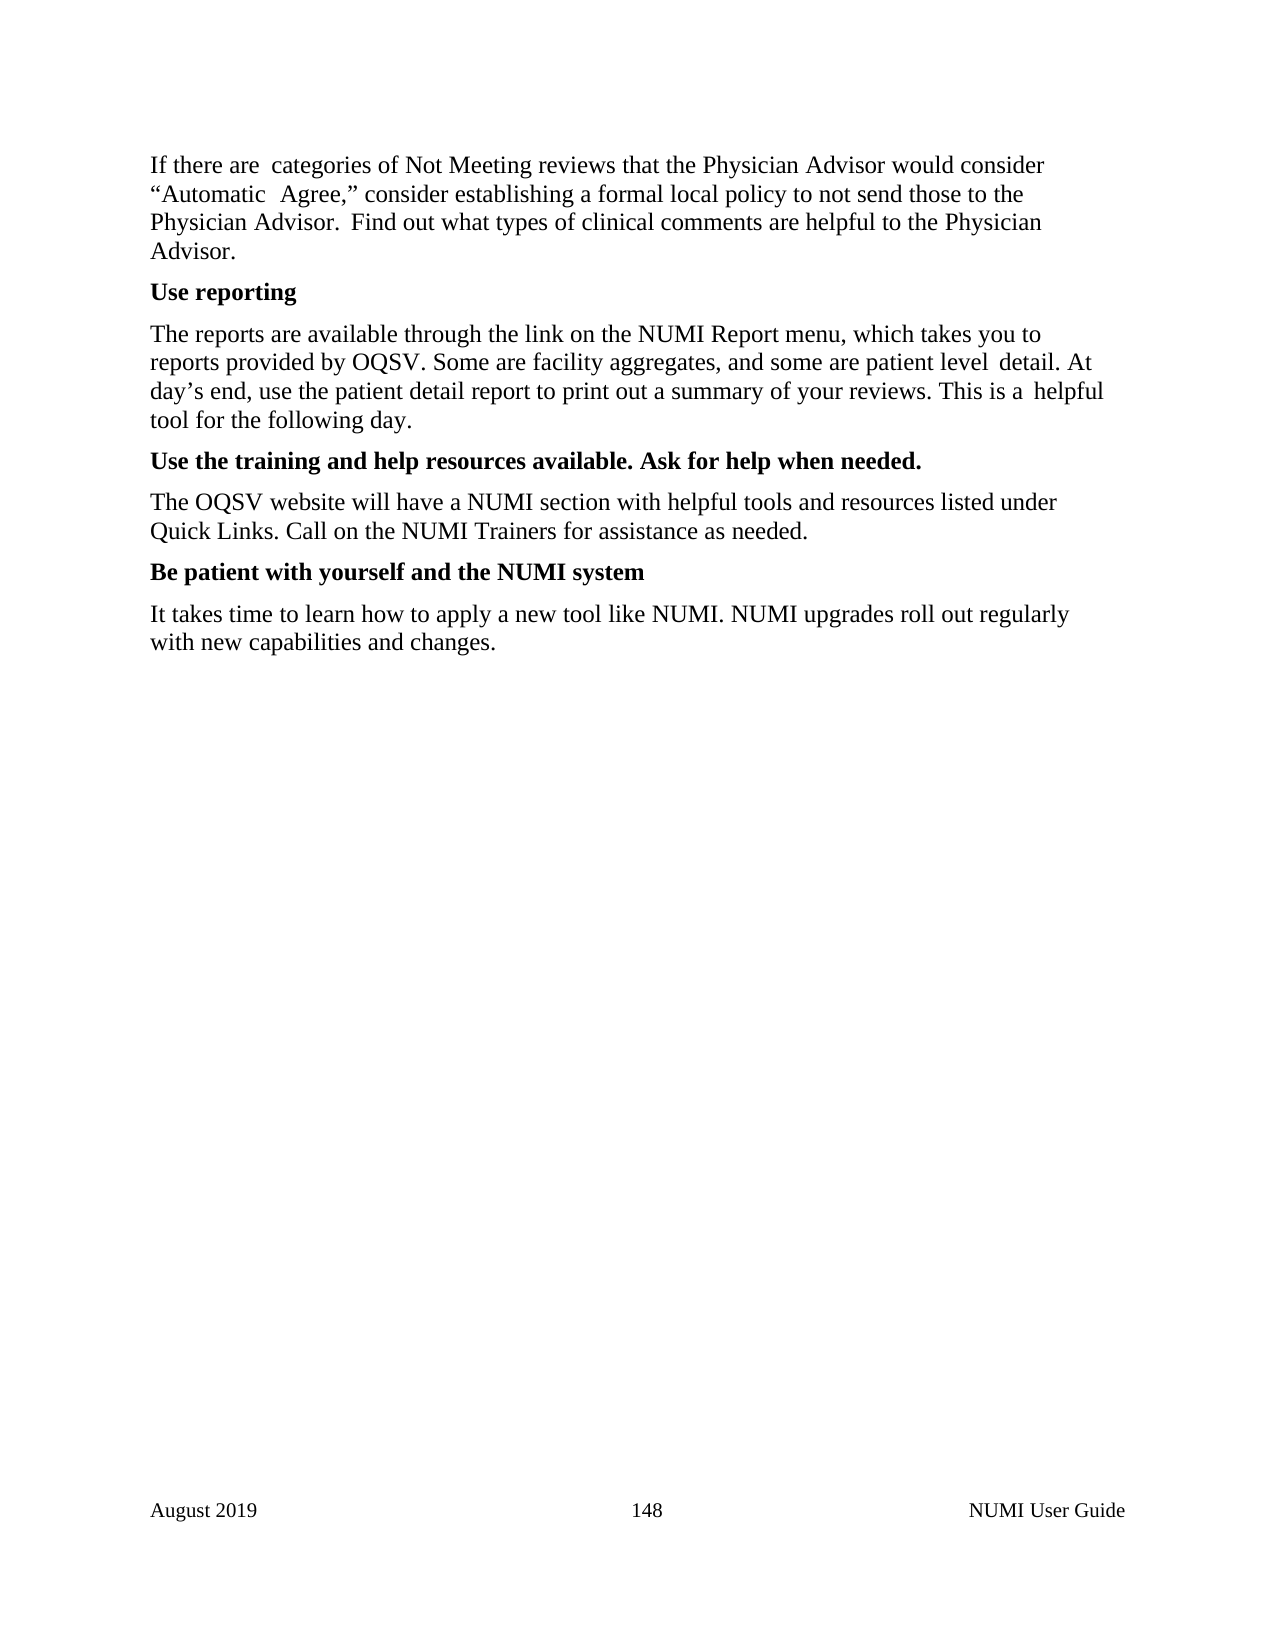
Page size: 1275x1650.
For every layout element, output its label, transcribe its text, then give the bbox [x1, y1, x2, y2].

text The OQSV website will have a NUMI section with helpful tools and resources listed under Quick Links. Call on the NUMI Trainers for assistance as needed. [150, 487, 1109, 545]
text Use reporting [150, 277, 1125, 306]
text The reports are available through the link on the NUMI Report menu, which takes you to reports provided by OQSV. Some are facility aggregates, and some are patient level detail. At day’s end, use the patient detail report to print out a summary of your reviews. This is a helpful tool for the following day. [150, 319, 1114, 434]
text It takes time to learn how to apply a new tool like NUMI. NUMI upgrades roll out regularly with new capabilities and changes. [150, 599, 1108, 656]
text Be patient with yourself and the NUMI system [150, 557, 1125, 586]
text Use the training and help resources available. Ask for help when needed. [150, 446, 1125, 475]
text If there are categories of Not Meeting reviews that the Physician Advisor would consider “Automatic Agree,” consider establishing a formal local policy to not send those to the Physician Advisor. Find out what types of clinical comments are helpful to the Physician Advisor. [150, 150, 1108, 265]
